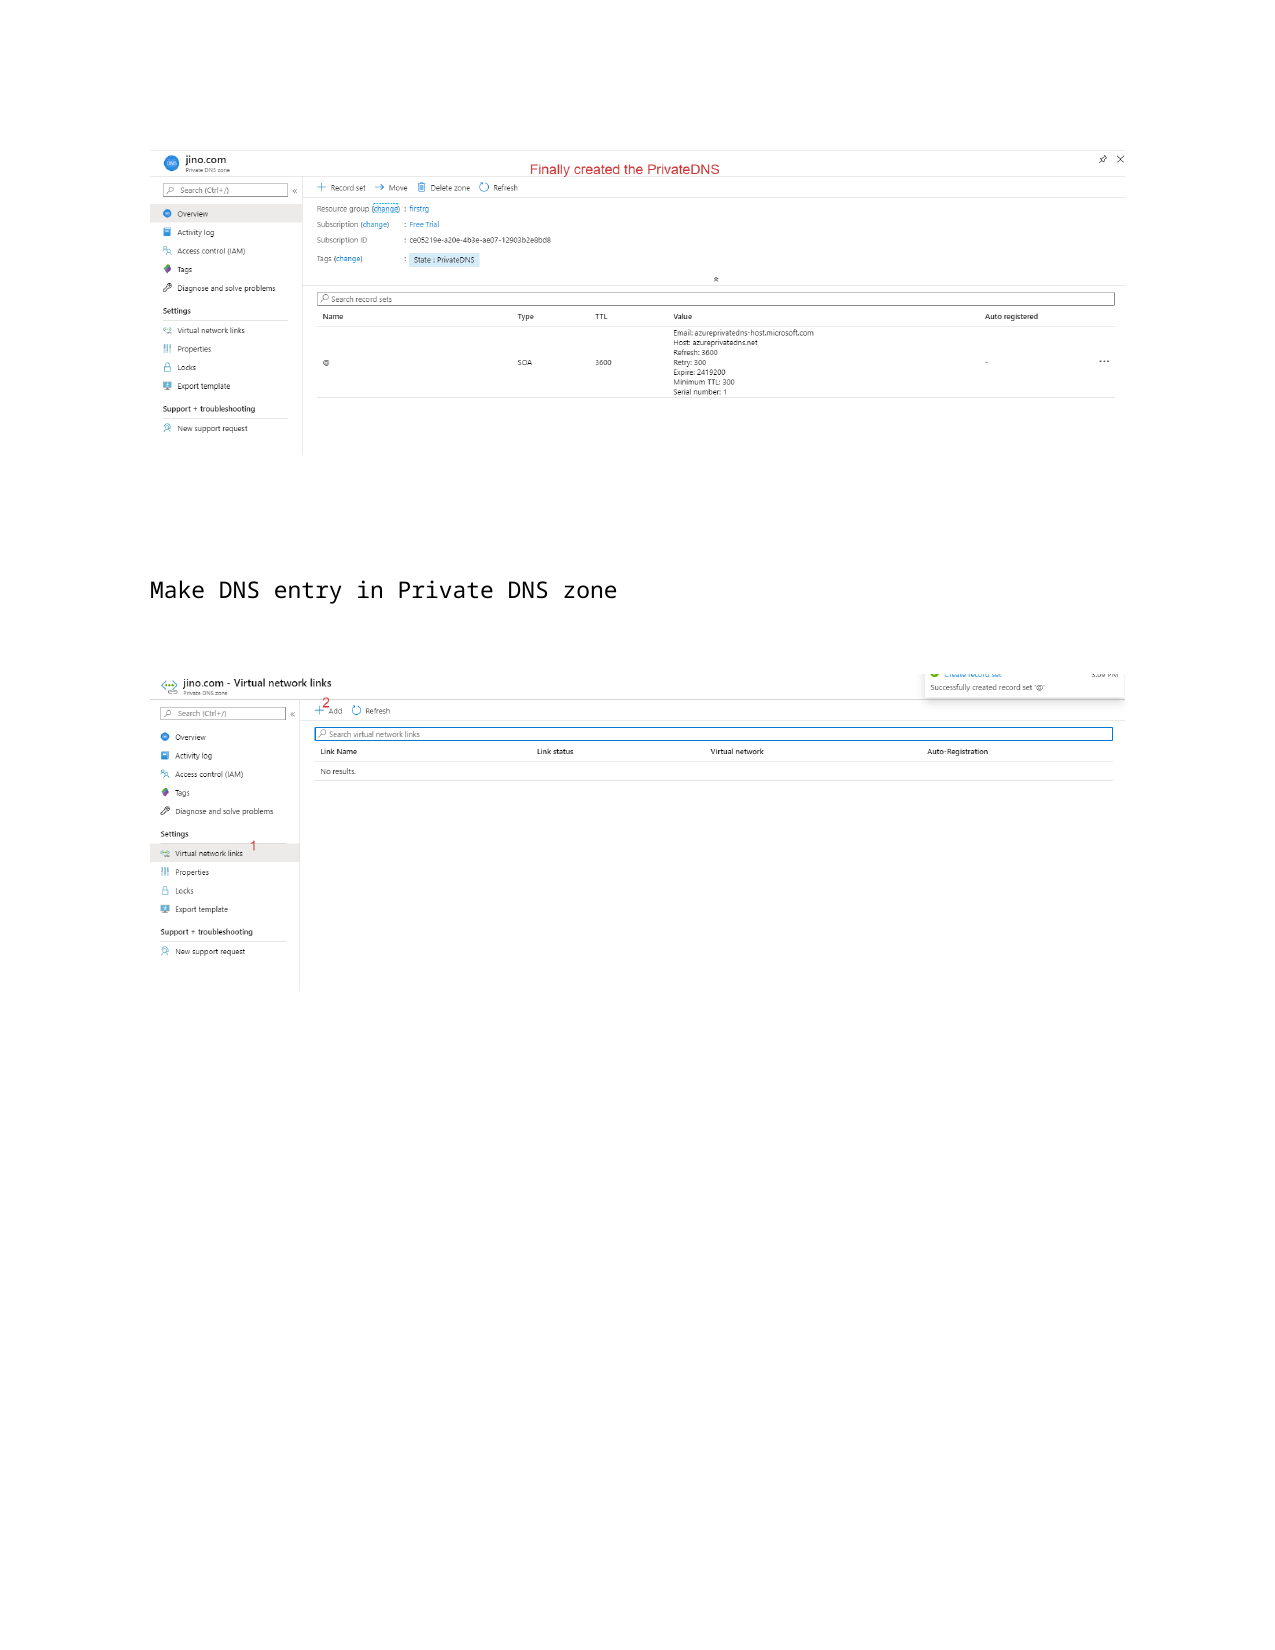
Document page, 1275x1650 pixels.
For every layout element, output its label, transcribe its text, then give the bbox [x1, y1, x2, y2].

picture [150, 150, 1125, 454]
text Make DNS entry in Private DNS zone [150, 574, 1125, 605]
picture [150, 674, 1125, 991]
